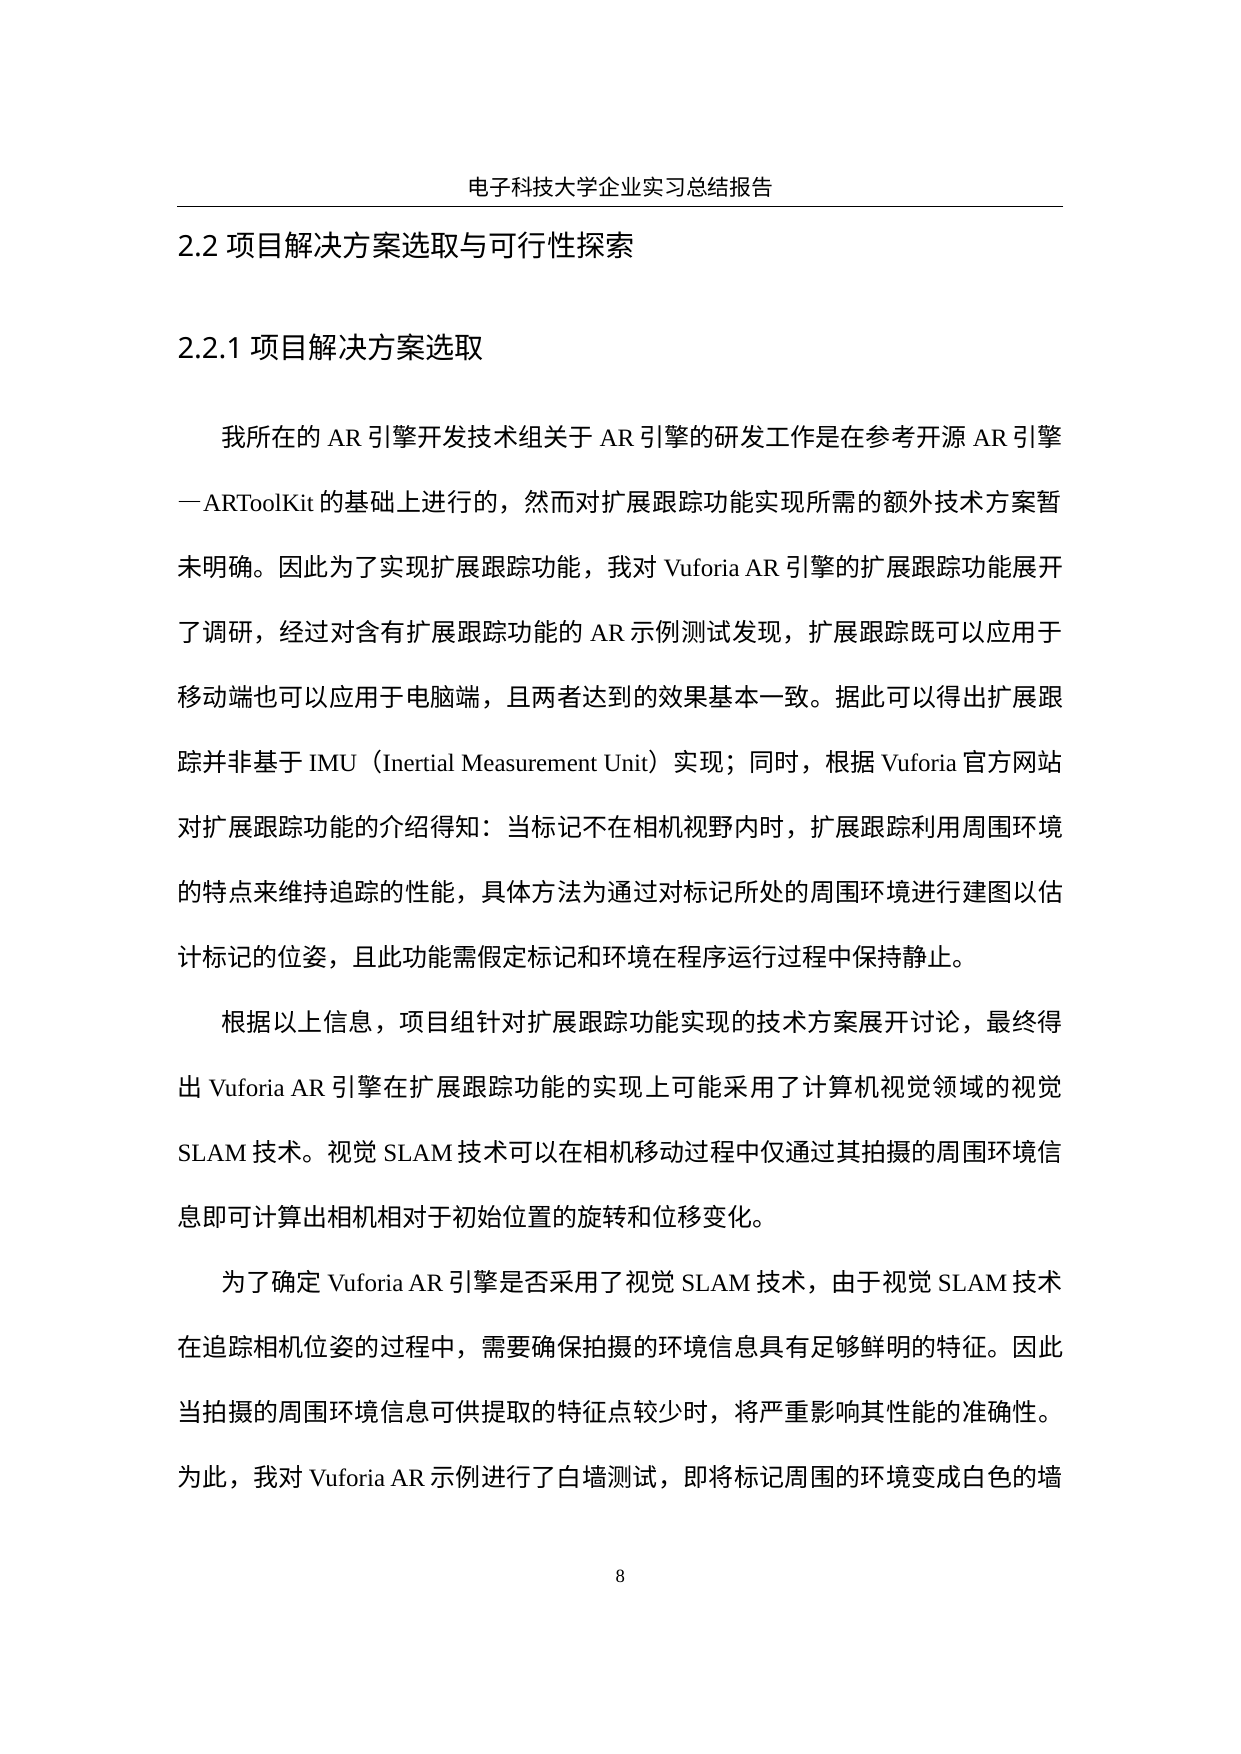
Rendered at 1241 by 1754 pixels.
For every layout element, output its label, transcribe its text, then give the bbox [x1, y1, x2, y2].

text 我所在的AR引擎开发技术组关于AR引擎的研发工作是在参考开源AR引擎—ARToolKit的基础上进行的，然而对扩展跟踪功能实现所需的额外技术方案暂未明确。因此为了实现扩展跟踪功能，我对Vuforia AR引擎的扩展跟踪功能展开了调研，经过对含有扩展跟踪功能的AR示例测试发现，扩展跟踪既可以应用于移动端也可以应用于电脑端，且两者达到的效果基本一致。据此可以得出扩展跟踪并非基于IMU（Inertial Measurement Unit）实现；同时，根据Vuforia官方网站对扩展跟踪功能的介绍得知：当标记不在相机视野内时，扩展跟踪利用周围环境的特点来维持追踪的性能，具体方法为通过对标记所处的周围环境进行建图以估计标记的位姿，且此功能需假定标记和环境在程序运行过程中保持静止。 [177, 403, 1063, 988]
text 2.2.1 项目解决方案选取 [177, 313, 1063, 378]
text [177, 1248, 1063, 1508]
text 根据以上信息，项目组针对扩展跟踪功能实现的技术方案展开讨论，最终得出Vuforia AR引擎在扩展跟踪功能的实现上可能采用了计算机视觉领域的视觉SLAM技术。视觉SLAM技术可以在相机移动过程中仅通过其拍摄的周围环境信息即可计算出相机相对于初始位置的旋转和位移变化。 [177, 988, 1063, 1248]
text 2.2 项目解决方案选取与可行性探索 [177, 211, 1063, 276]
